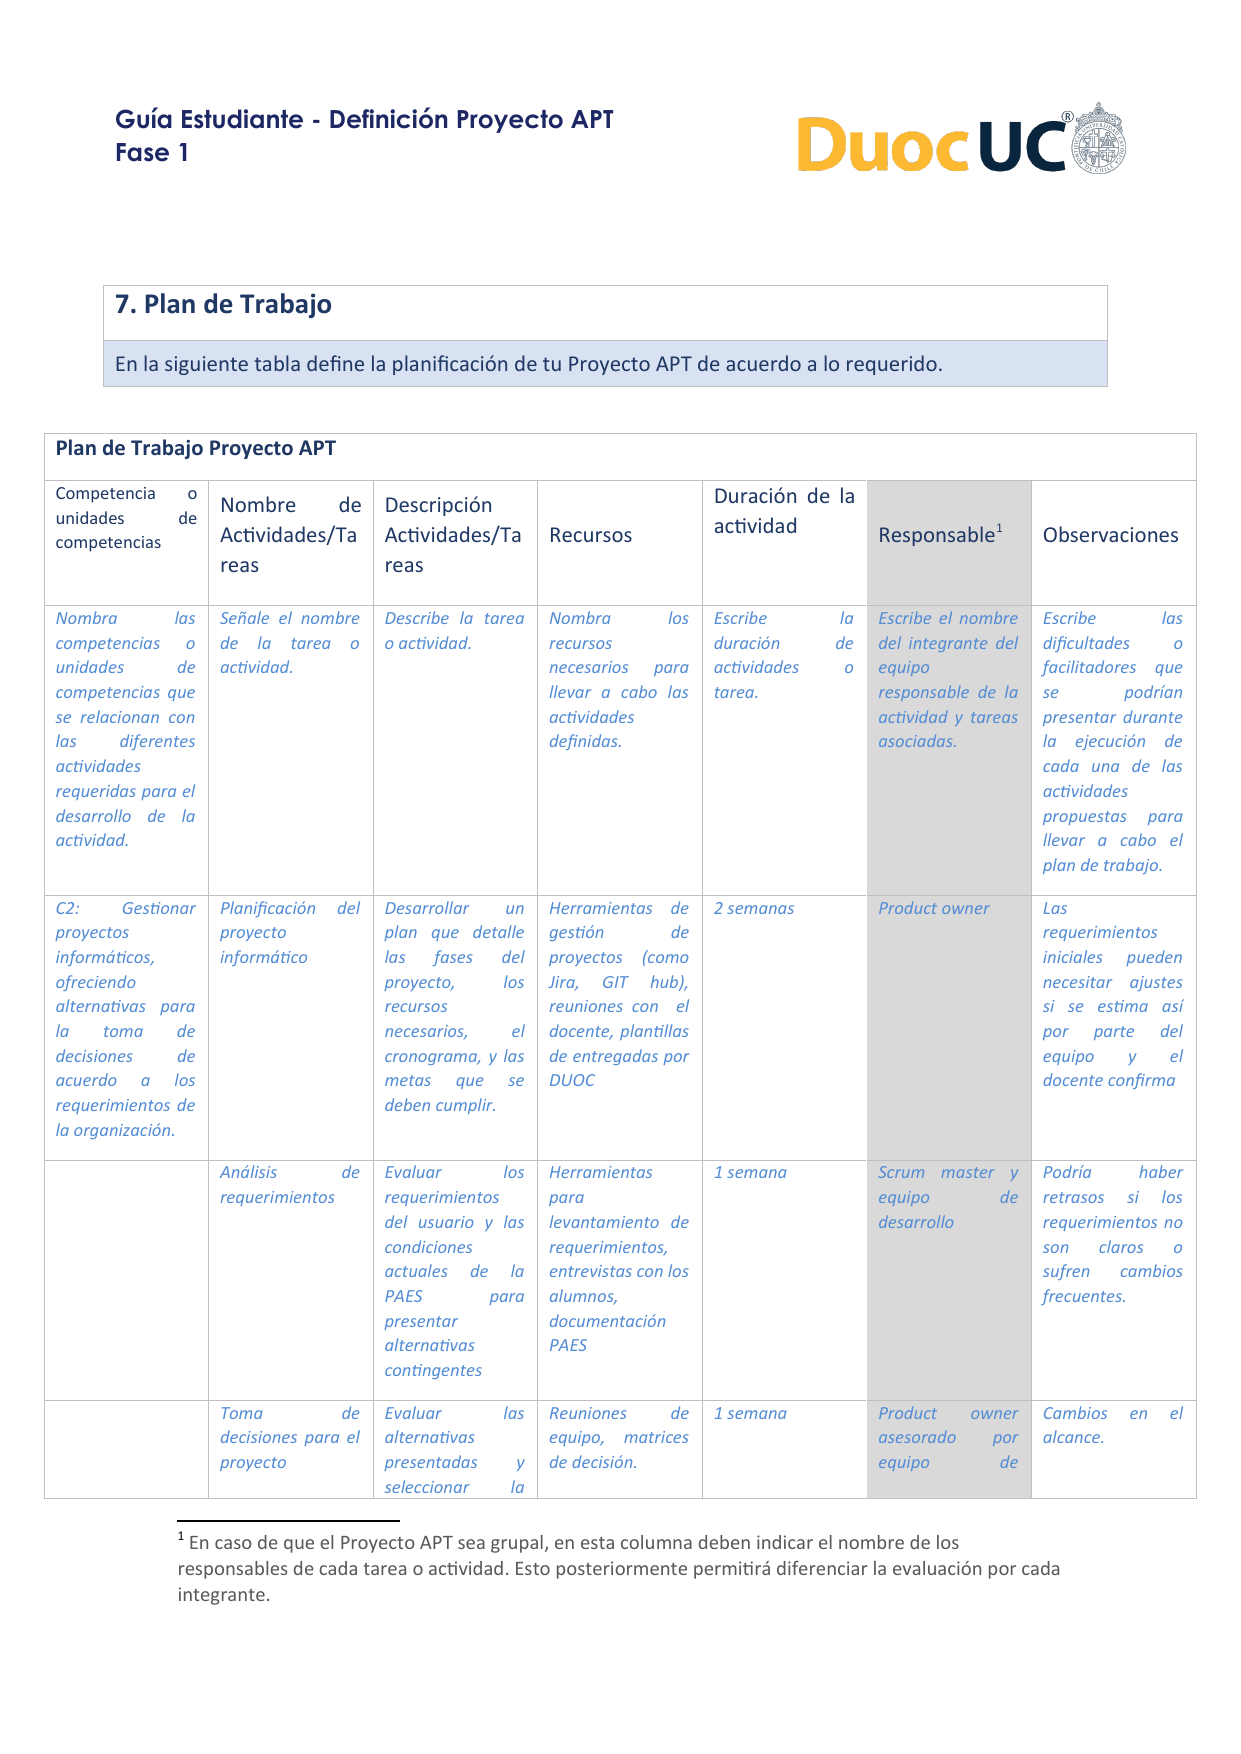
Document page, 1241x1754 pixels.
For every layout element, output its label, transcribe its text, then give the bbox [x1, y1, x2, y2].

table_cell Describe la tarea o actividad. [374, 606, 537, 895]
table_cell Descripción Actividades/Tareas [374, 481, 537, 605]
table_cell Nombra los recursos necesarios para llevar a cabo las actividades definidas. [538, 606, 702, 895]
table_cell Cambios en el alcance. [1032, 1401, 1196, 1498]
table_cell Nombre de Actividades/Tareas [209, 481, 373, 605]
table_cell Nombra las competencias o unidades de competencias que se relacionan con las diferentes actividades requeridas para el desarrollo de la actividad. [45, 606, 208, 895]
table_cell Responsable [867, 481, 1031, 605]
table_cell Evaluar los requerimientos del usuario y las condiciones actuales de la PAES para presentar alternativas contingentes [374, 1161, 537, 1400]
table_cell Desarrollar un plan que detalle las fases del proyecto, los recursos necesarios, el cronograma, y las metas que se deben cumplir. [374, 896, 537, 1160]
table_cell Duración de la actividad [703, 481, 866, 605]
table_cell C2: Gestionar proyectos informáticos, ofreciendo alternativas para la toma de decisiones de acuerdo a los requerimientos de la organización. [45, 896, 208, 1160]
table_cell Product owner asesorado por equipo de desarrollo [867, 1401, 1031, 1498]
table_cell Toma de decisiones para el proyecto [209, 1401, 373, 1498]
table_cell Señale el nombre de la tarea o actividad. [209, 606, 373, 895]
table_cell Product owner [867, 896, 1031, 1160]
table_cell Competencia o unidades de competencias [45, 481, 208, 605]
table_cell Reuniones de equipo, matrices de decisión. [538, 1401, 702, 1498]
table_cell Planificación del proyecto informático [209, 896, 373, 1160]
table_cell Observaciones [1032, 481, 1196, 605]
table_cell Escribe el nombre del integrante del equipo responsable de la actividad y tareas asociadas. [867, 606, 1031, 895]
table_cell Escribe las dificultades o facilitadores que se podrían presentar durante la ejecución de cada una de las actividades propuestas para llevar a cabo el plan de trabajo. [1032, 606, 1196, 895]
picture [798, 102, 1126, 174]
table_cell 2 semanas [703, 896, 866, 1160]
table_cell Herramientas para levantamiento de requerimientos, entrevistas con los alumnos, documentación PAES [538, 1161, 702, 1400]
table_cell [45, 1401, 208, 1498]
table_cell Herramientas de gestión de proyectos (como Jira, GIT hub), reuniones con el docente, plantillas de entregadas por DUOC [538, 896, 702, 1160]
table_cell Scrum master y equipo de desarrollo [867, 1161, 1031, 1400]
table_header 7. Plan de Trabajo [104, 286, 1107, 340]
table_cell Las requerimientos iniciales pueden necesitar ajustes si se estima así por parte del equipo y el docente confirma [1032, 896, 1196, 1160]
table_cell Evaluar las alternativas presentadas y seleccionar la mejor opción considerando los recursos disponibles y las expectativas del cliente. [374, 1401, 537, 1498]
table_cell [45, 1161, 208, 1400]
table_cell Escribe la duración de actividades o tarea. [703, 606, 866, 895]
table_cell Podría haber retrasos si los requerimientos no son claros o sufren cambios frecuentes. [1032, 1161, 1196, 1400]
table_cell En la siguiente tabla define la planificación de tu Proyecto APT de acuerdo a lo requerido. [104, 341, 1107, 386]
table_cell Análisis de requerimientos [209, 1161, 373, 1400]
table_header Plan de Trabajo Proyecto APT [45, 434, 1196, 480]
table_cell Recursos [538, 481, 702, 605]
table_cell 1 semana [703, 1161, 866, 1400]
table_cell 1 semana [703, 1401, 866, 1498]
